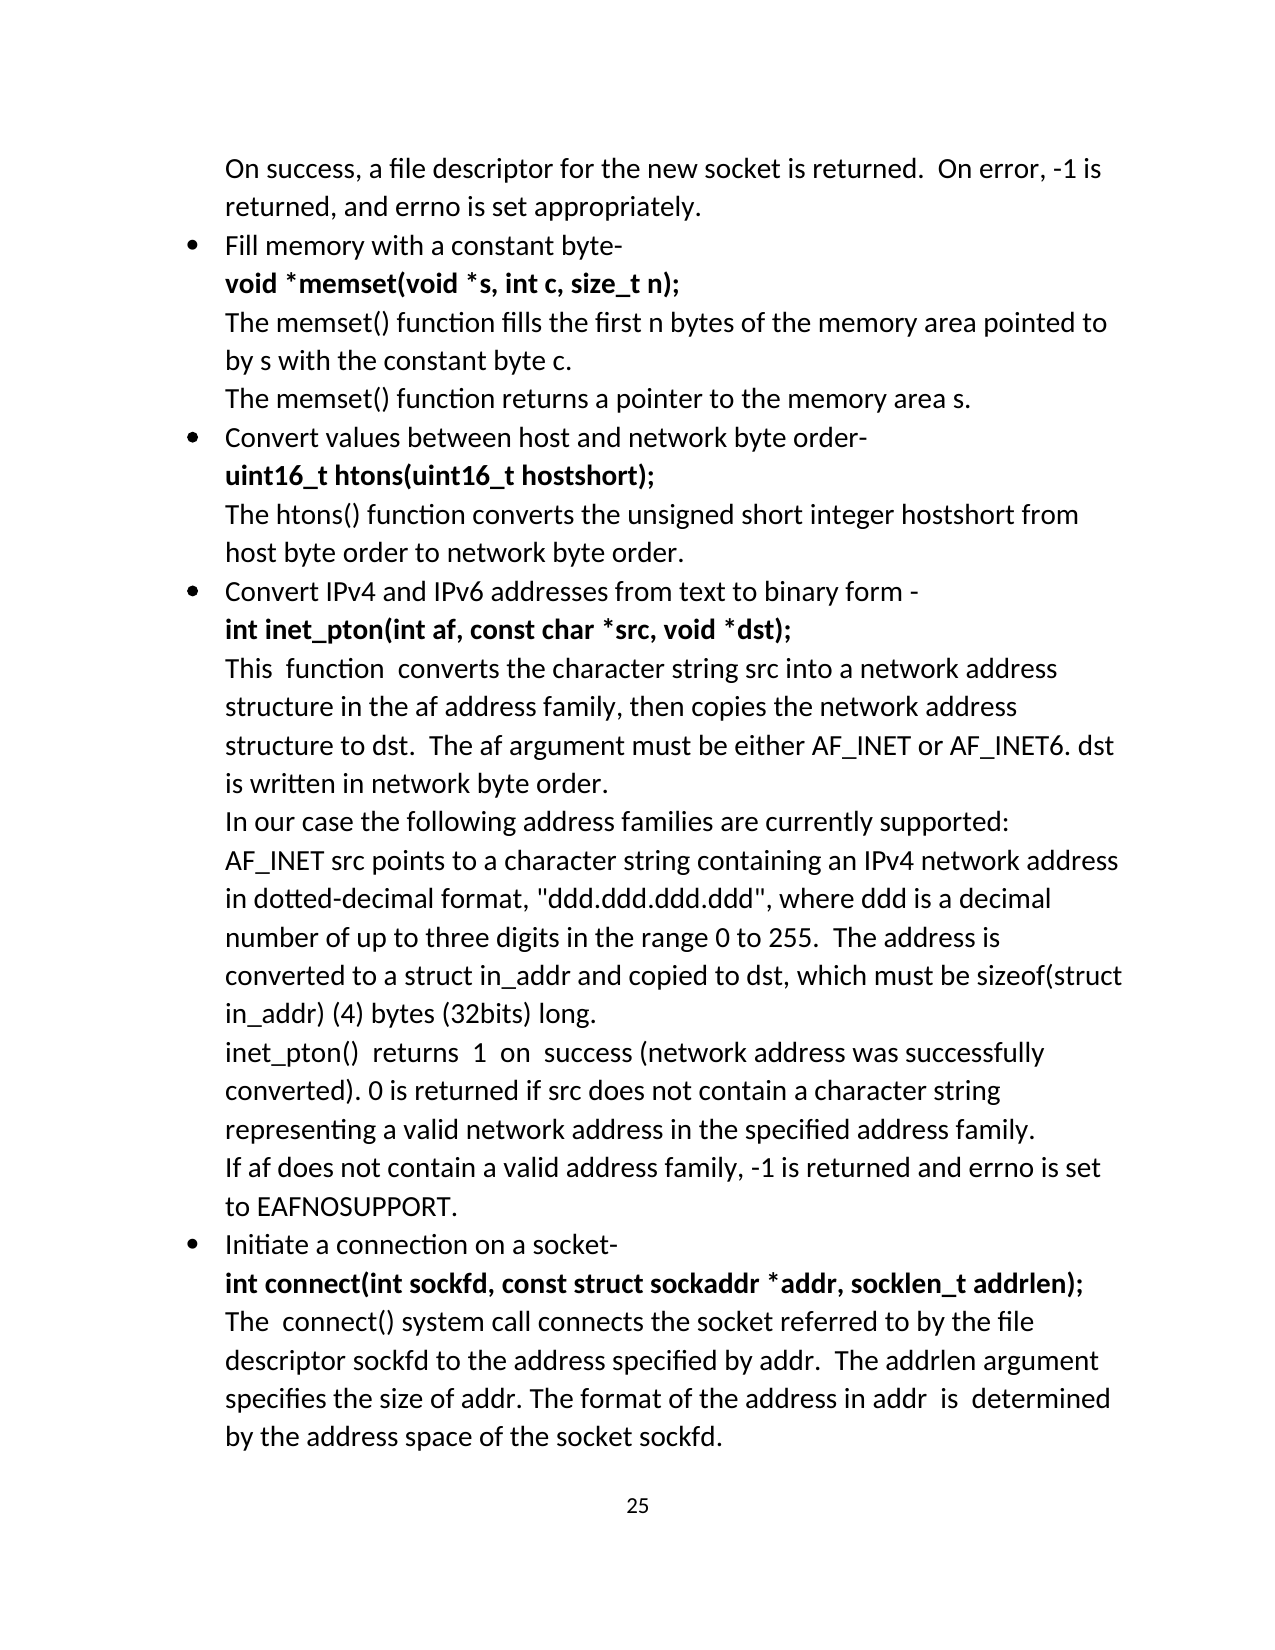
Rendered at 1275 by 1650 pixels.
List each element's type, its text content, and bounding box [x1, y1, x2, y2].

list In our case the following address families are currently supported: AF_INET src points to a character string containing an IPv4 network address in dotted-decimal format, "ddd.ddd.ddd.ddd", where ddd is a decimal number of up to three digits in the range 0 to 255. The address is converted to a struct in_addr and copied to dst, which must be sizeof(struct in_addr) (4) bytes (32bits) long. inet_pton() returns 1 on success (network address was successfully converted). 0 is returned if src does not contain a character string representing a valid network address in the specified address family. If af does not contain a valid address family, -1 is returned and errno is set to EAFNOSUPPORT. [225, 803, 1125, 1223]
list Fill memory with a constant byte- void *memset(void *s, int c, size_t n); The memset() function fills the first n bytes of the memory area pointed to by s with the constant byte c. The memset() function returns a pointer to the memory area s. [187, 227, 1125, 416]
list Convert IPv4 and IPv6 addresses from text to binary form - int inet_pton(int af, const char *src, void *dst); This function converts the character string src into a network address structure in the af address family, then copies the network address structure to dst. The af argument must be either AF_INET or AF_INET6. dst is written in network byte order. [187, 573, 1125, 801]
list Initiate a connection on a socket- int connect(int sockfd, const struct sockaddr *addr, socklen_t addrlen); The connect() system call connects the socket referred to by the file descriptor sockfd to the address specified by addr. The addrlen argument specifies the size of addr. The format of the address in addr is determined by the address space of the socket sockfd. [187, 1226, 1125, 1454]
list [225, 150, 1125, 224]
list Convert values between host and network byte order- uint16_t htons(uint16_t hostshort); The htons() function converts the unsigned short integer hostshort from host byte order to network byte order. [187, 419, 1125, 570]
